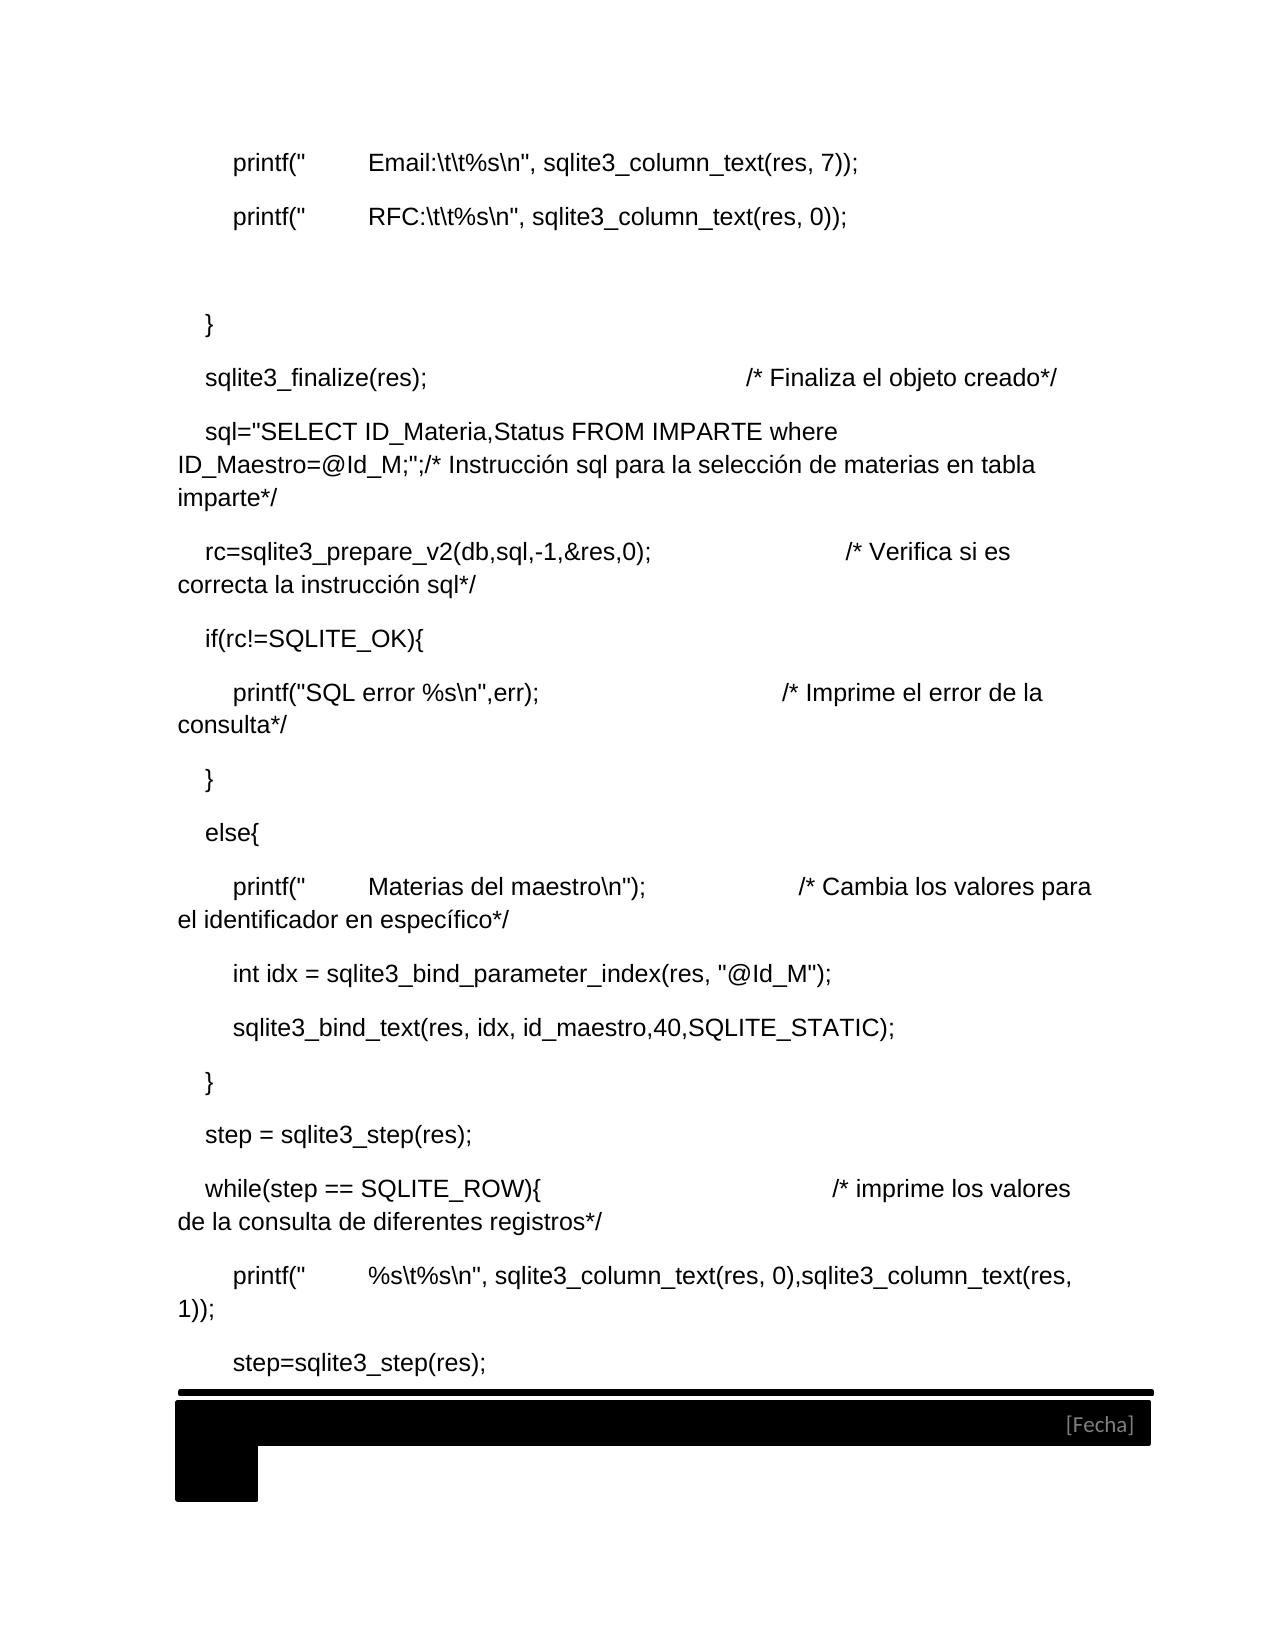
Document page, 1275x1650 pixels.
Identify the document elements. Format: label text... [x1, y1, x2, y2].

text printf(" %s\t%s\n", sqlite3_column_text(res, 0),sqlite3_column_text(res, 1)); [177, 1261, 1098, 1323]
text printf(" RFC:\t\t%s\n", sqlite3_column_text(res, 0)); [177, 201, 1098, 230]
text if(rc!=SQLITE_OK){ [177, 624, 1098, 652]
text } [177, 309, 1098, 338]
text sqlite3_finalize(res); /* Finaliza el objeto creado*/ [177, 363, 1098, 392]
text while(step == SQLITE_ROW){ /* imprime los valores de la consulta de diferentes registros*/ [177, 1174, 1098, 1236]
text int idx = sqlite3_bind_parameter_index(res, "@Id_M"); [177, 959, 1098, 988]
text } [177, 1067, 1098, 1095]
text step=sqlite3_step(res); [177, 1348, 1098, 1377]
text sql="SELECT ID_Materia,Status FROM IMPARTE where ID_Maestro=@Id_M;";/* Instrucción sql para la selección de materias en tabla imparte*/ [177, 417, 1098, 512]
text printf("SQL error %s\n",err); /* Imprime el error de la consulta*/ [177, 677, 1098, 739]
text sqlite3_bind_text(res, idx, id_maestro,40,SQLITE_STATIC); [177, 1013, 1098, 1042]
text } [177, 764, 1098, 793]
text printf(" Materias del maestro\n"); /* Cambia los valores para el identificador en específico*/ [177, 872, 1098, 934]
text printf(" Email:\t\t%s\n", sqlite3_column_text(res, 7)); [177, 148, 1098, 176]
text step = sqlite3_step(res); [177, 1121, 1098, 1149]
text rc=sqlite3_prepare_v2(db,sql,-1,&res,0); /* Verifica si es correcta la instrucción sql*/ [177, 537, 1098, 598]
text else{ [177, 818, 1098, 847]
